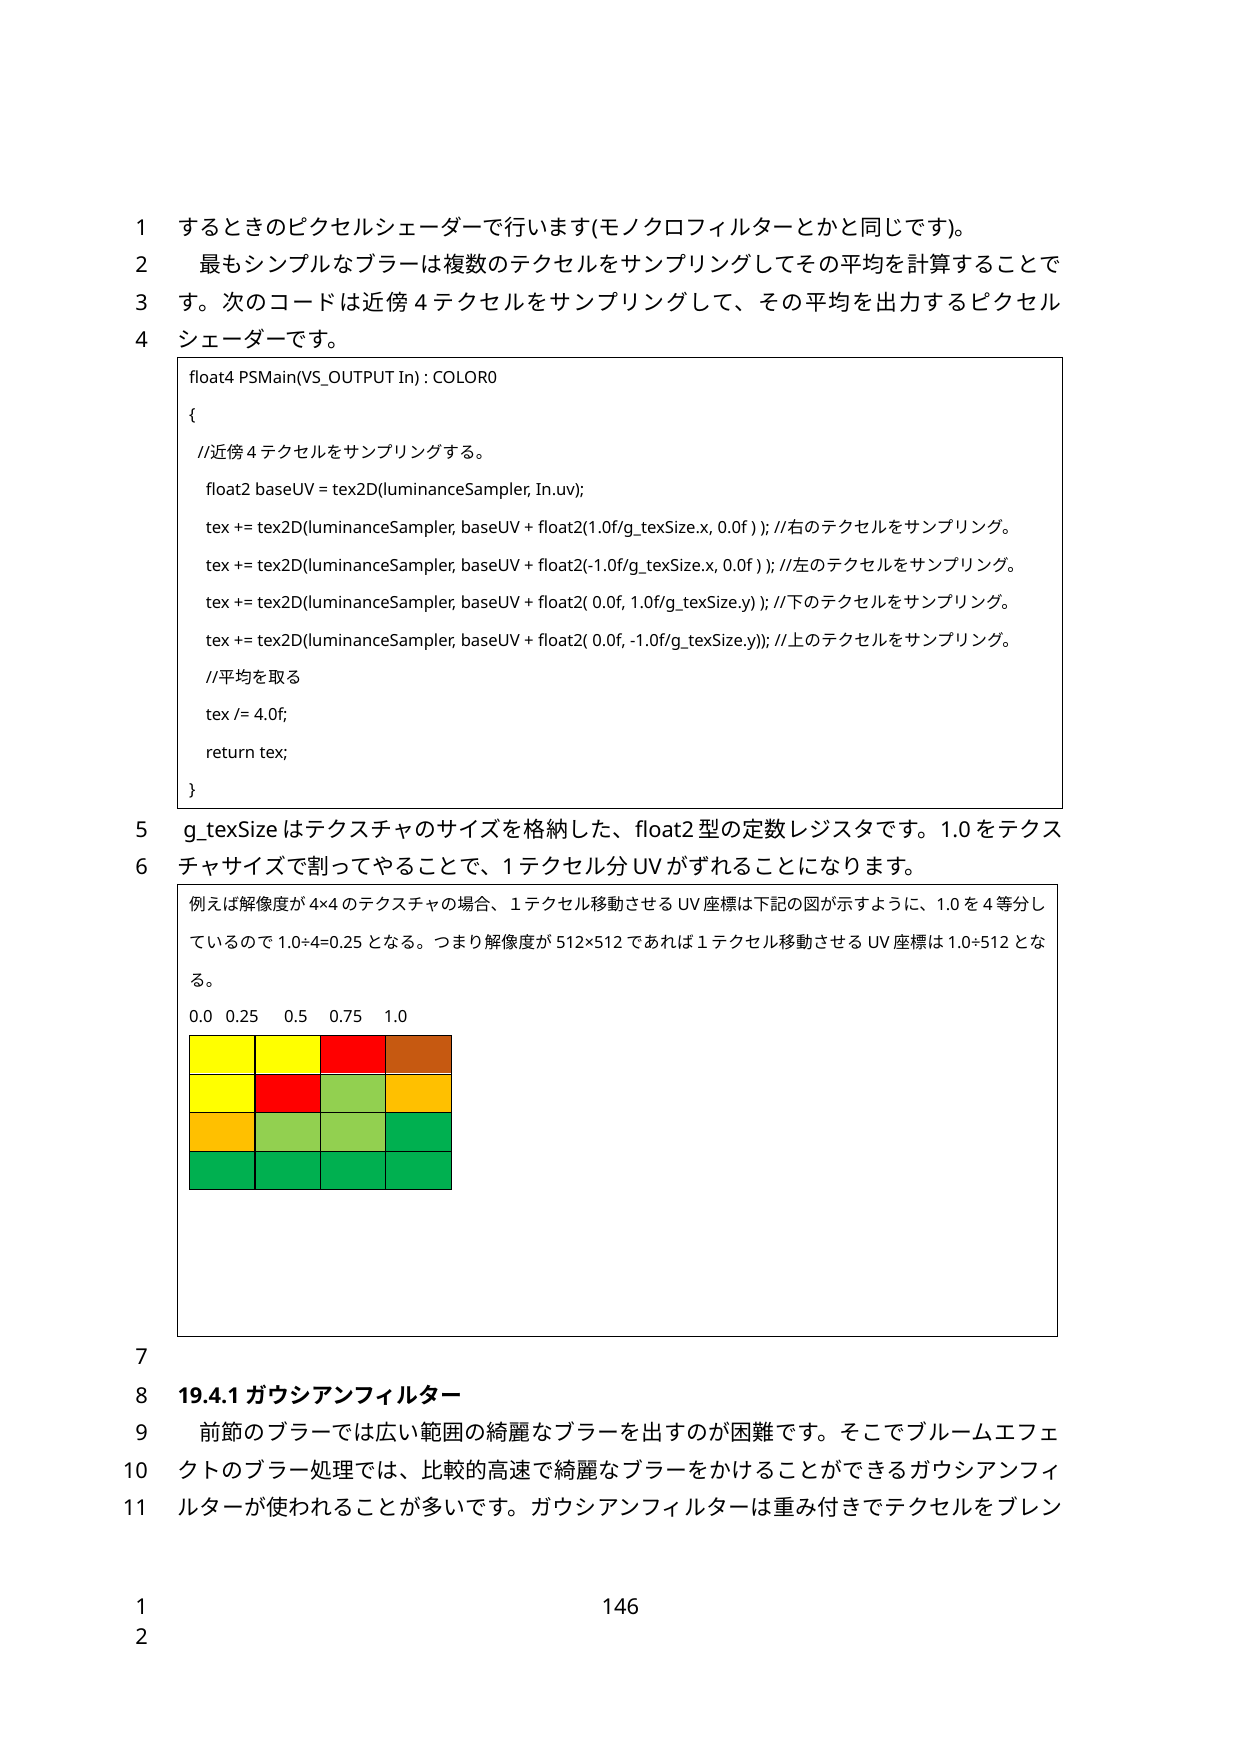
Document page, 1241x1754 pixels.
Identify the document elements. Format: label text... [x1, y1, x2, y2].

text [177, 207, 1063, 244]
table_header float4 PSMain(VS_OUTPUT In) : COLOR0 { //近傍4テクセルをサンプリングする。 float2 baseUV = tex2D(luminanceSampler, In.uv); tex += tex2D(luminanceSampler, baseUV + float2(1.0f/g_texSize.x, 0.0f ) ); //右のテクセルをサンプリング。 tex += tex2D(luminanceSampler, baseUV + float2(-1.0f/g_texSize.x, 0.0f ) ); //左のテクセルをサンプリング。 tex += tex2D(luminanceSampler, baseUV + float2( 0.0f, 1.0f/g_texSize.y) ); //下のテクセルをサンプリング。 tex += tex2D(luminanceSampler, baseUV + float2( 0.0f, -1.0f/g_texSize.y)); //上のテクセルをサンプリング。 //平均を取る tex /= 4.0f; return tex; } [178, 358, 1062, 808]
table_header 例えば解像度が4×4のテクスチャの場合、１テクセル移動させるUV座標は下記の図が示すように、1.0を4等分しているので1.0÷4=0.25となる。つまり解像度が512×512であれば１テクセル移動させるUV座標は1.0÷512となる。 0.0 0.25 0.5 0.75 1.0 [178, 885, 1057, 1336]
text g_texSizeはテクスチャのサイズを格納した、float2型の定数レジスタです。1.0をテクスチャサイズで割ってやることで、1テクセル分UVがずれることになります。 [177, 809, 1063, 884]
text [177, 1412, 1063, 1525]
text 19.4.1 ガウシアンフィルター [177, 1375, 1063, 1412]
text 最もシンプルなブラーは複数のテクセルをサンプリングしてその平均を計算することです。次のコードは近傍4テクセルをサンプリングして、その平均を出力するピクセルシェーダーです。 [177, 244, 1063, 357]
